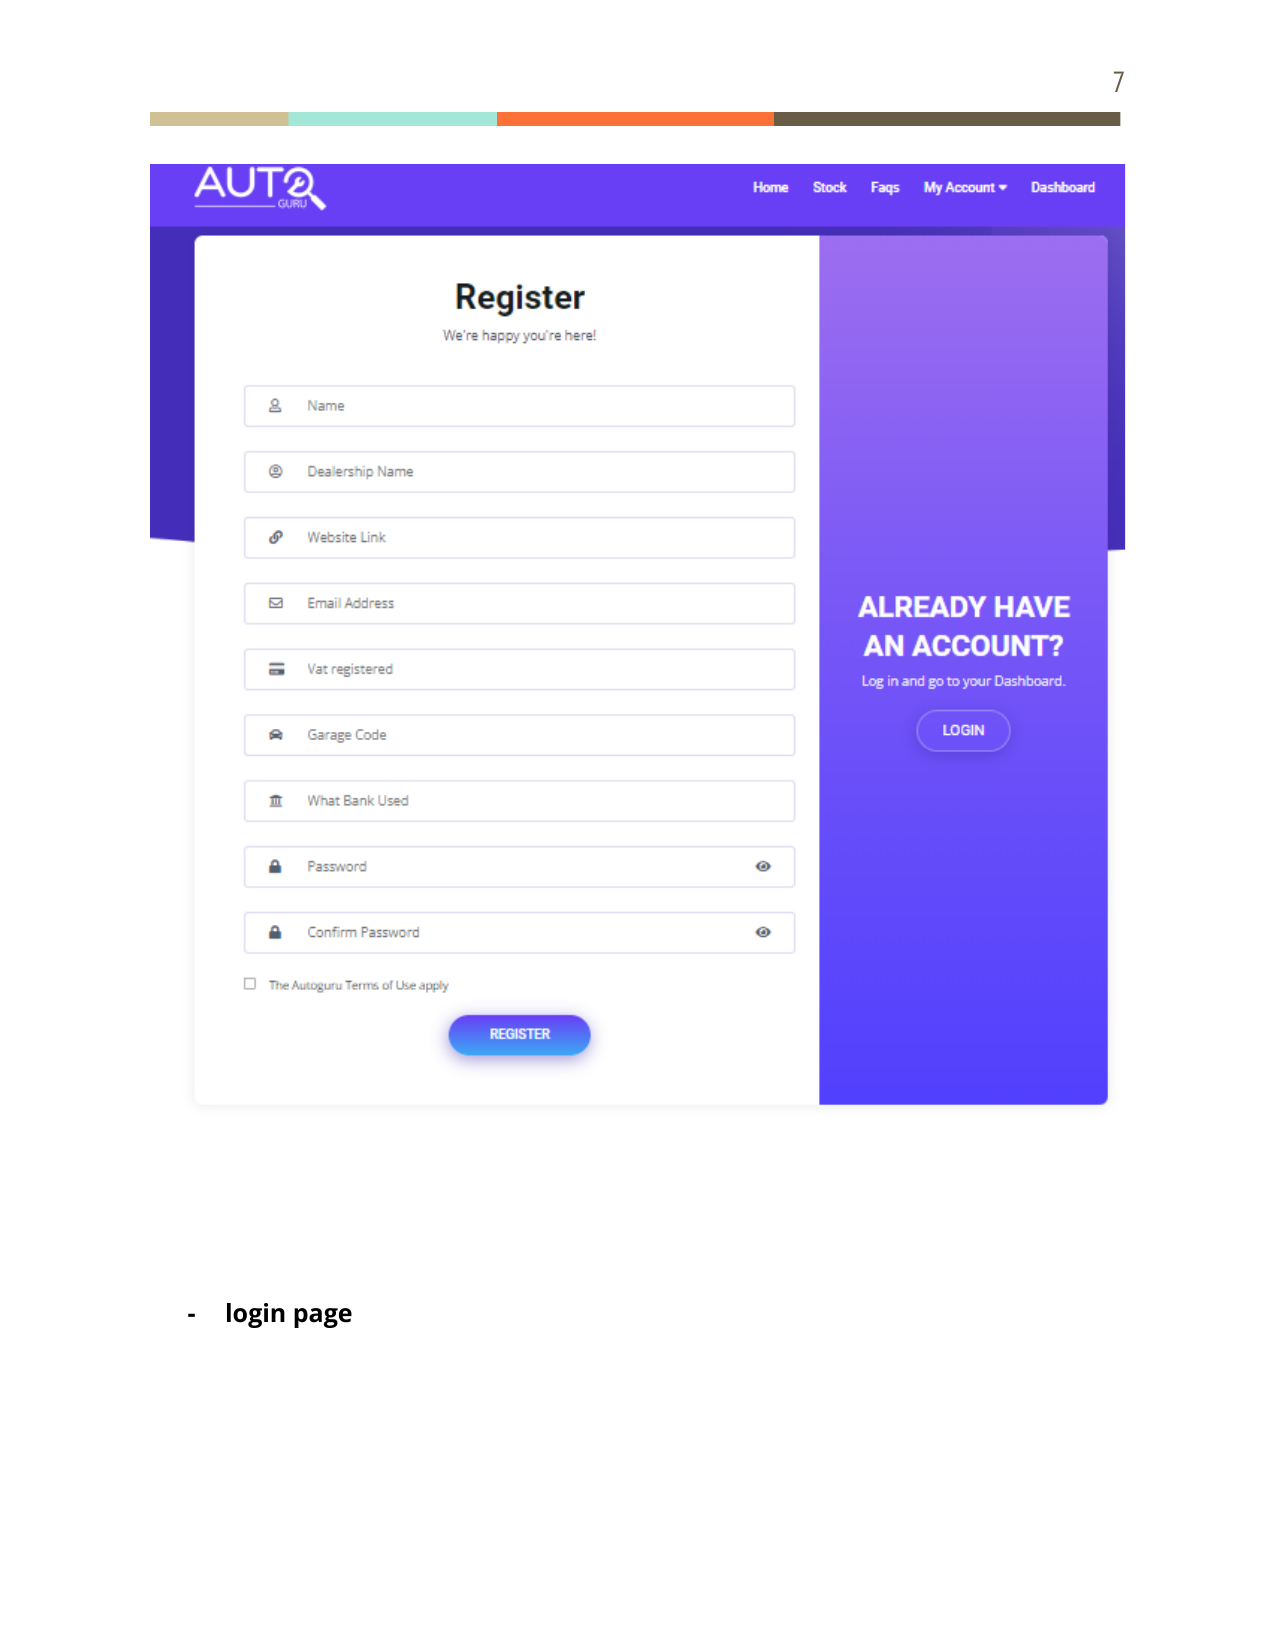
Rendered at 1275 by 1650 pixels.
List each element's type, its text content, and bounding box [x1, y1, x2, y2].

list login page [187, 1296, 1125, 1330]
picture [150, 112, 1121, 126]
picture [150, 164, 1125, 1117]
